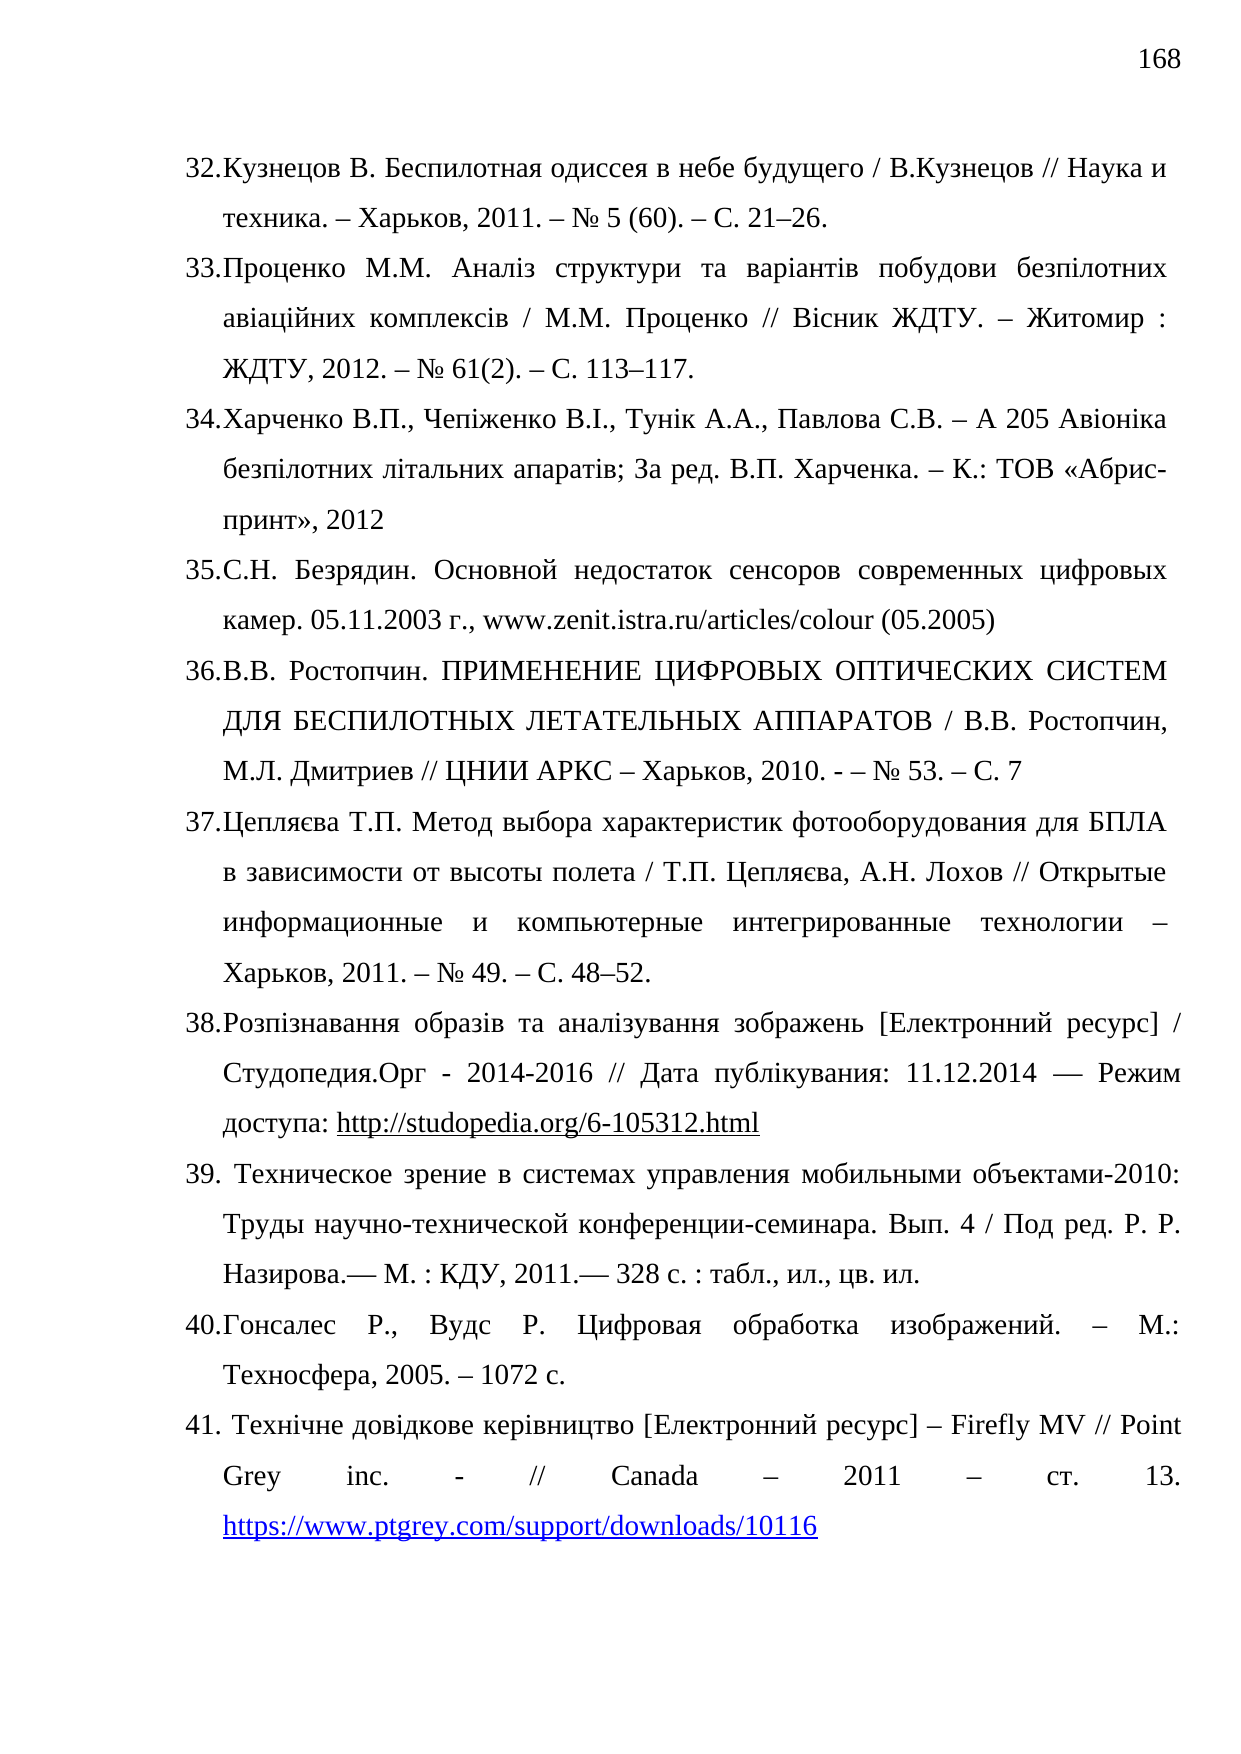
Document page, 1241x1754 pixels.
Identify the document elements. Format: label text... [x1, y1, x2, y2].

list С.Н. Безрядин. Основной недостаток сенсоров современных цифровых камер. 05.11.2003 г., www.zenit.istra.ru/articles/colour (05.2005) [185, 552, 1168, 636]
list Цепляєва Т.П. Метод выбора характеристик фотооборудования для БПЛА в зависимости от высоты полета / Т.П. Цепляєва, А.Н. Лохов // Открытые информационные и компьютерные интегрированные технологии – Харьков, 2011. – № 49. – С. 48–52. [185, 804, 1168, 988]
list В.В. Ростопчин. ПРИМЕНЕНИЕ ЦИФРОВЫХ ОПТИЧЕСКИХ СИСТЕМ ДЛЯ БЕСПИЛОТНЫХ ЛЕТАТЕЛЬНЫХ АППАРАТОВ / В.В. Ростопчин, М.Л. Дмитриев // ЦНИИ АРКС – Харьков, 2010. - – № 53. – С. 7 [185, 653, 1168, 787]
list Проценко М.М. Аналіз структури та варіантів побудови безпілотних авіаційних комплексів / М.М. Проценко // Вісник ЖДТУ. – Житомир : ЖДТУ, 2012. – № 61(2). – С. 113–117. [185, 250, 1168, 384]
list Харченко В.П., Чепіженко В.І., Тунік А.А., Павлова С.В. – А 205 Авіоніка безпілотних літальних апаратів; За ред. В.П. Харченка. – К.: ТОВ «Абрис-принт», 2012 [185, 401, 1168, 535]
list Розпізнавання образів та аналізування зображень [Електронний ресурс] / Студопедия.Орг - 2014-2016 // Дата публікувания: 11.12.2014 — Режим доступа: http://studopedia.org/6-105312.html [185, 1005, 1181, 1139]
list Техническое зрение в системах управления мобильными объектами-2010: Труды научно-технической конференции-семинара. Вып. 4 / Под ред. Р. Р. Назирова.— М. : КДУ, 2011.— 328 с. : табл., ил., цв. ил. [185, 1156, 1181, 1290]
list Кузнецов В. Беспилотная одиссея в небе будущего / В.Кузнецов // Наука и техника. – Харьков, 2011. – № 5 (60). – С. 21–26. [185, 150, 1168, 233]
list Технічне довідкове керівництво [Електронний ресурс] – Firefly MV // Point Grey inc. - // Canada – 2011 – ст. 13. https://www.ptgrey.com/support/downloads/10116 [185, 1407, 1181, 1542]
list Гонсалес Р., Вудс Р. Цифровая обработка изображений. – М.: Техносфера, 2005. – 1072 с. [185, 1307, 1181, 1391]
